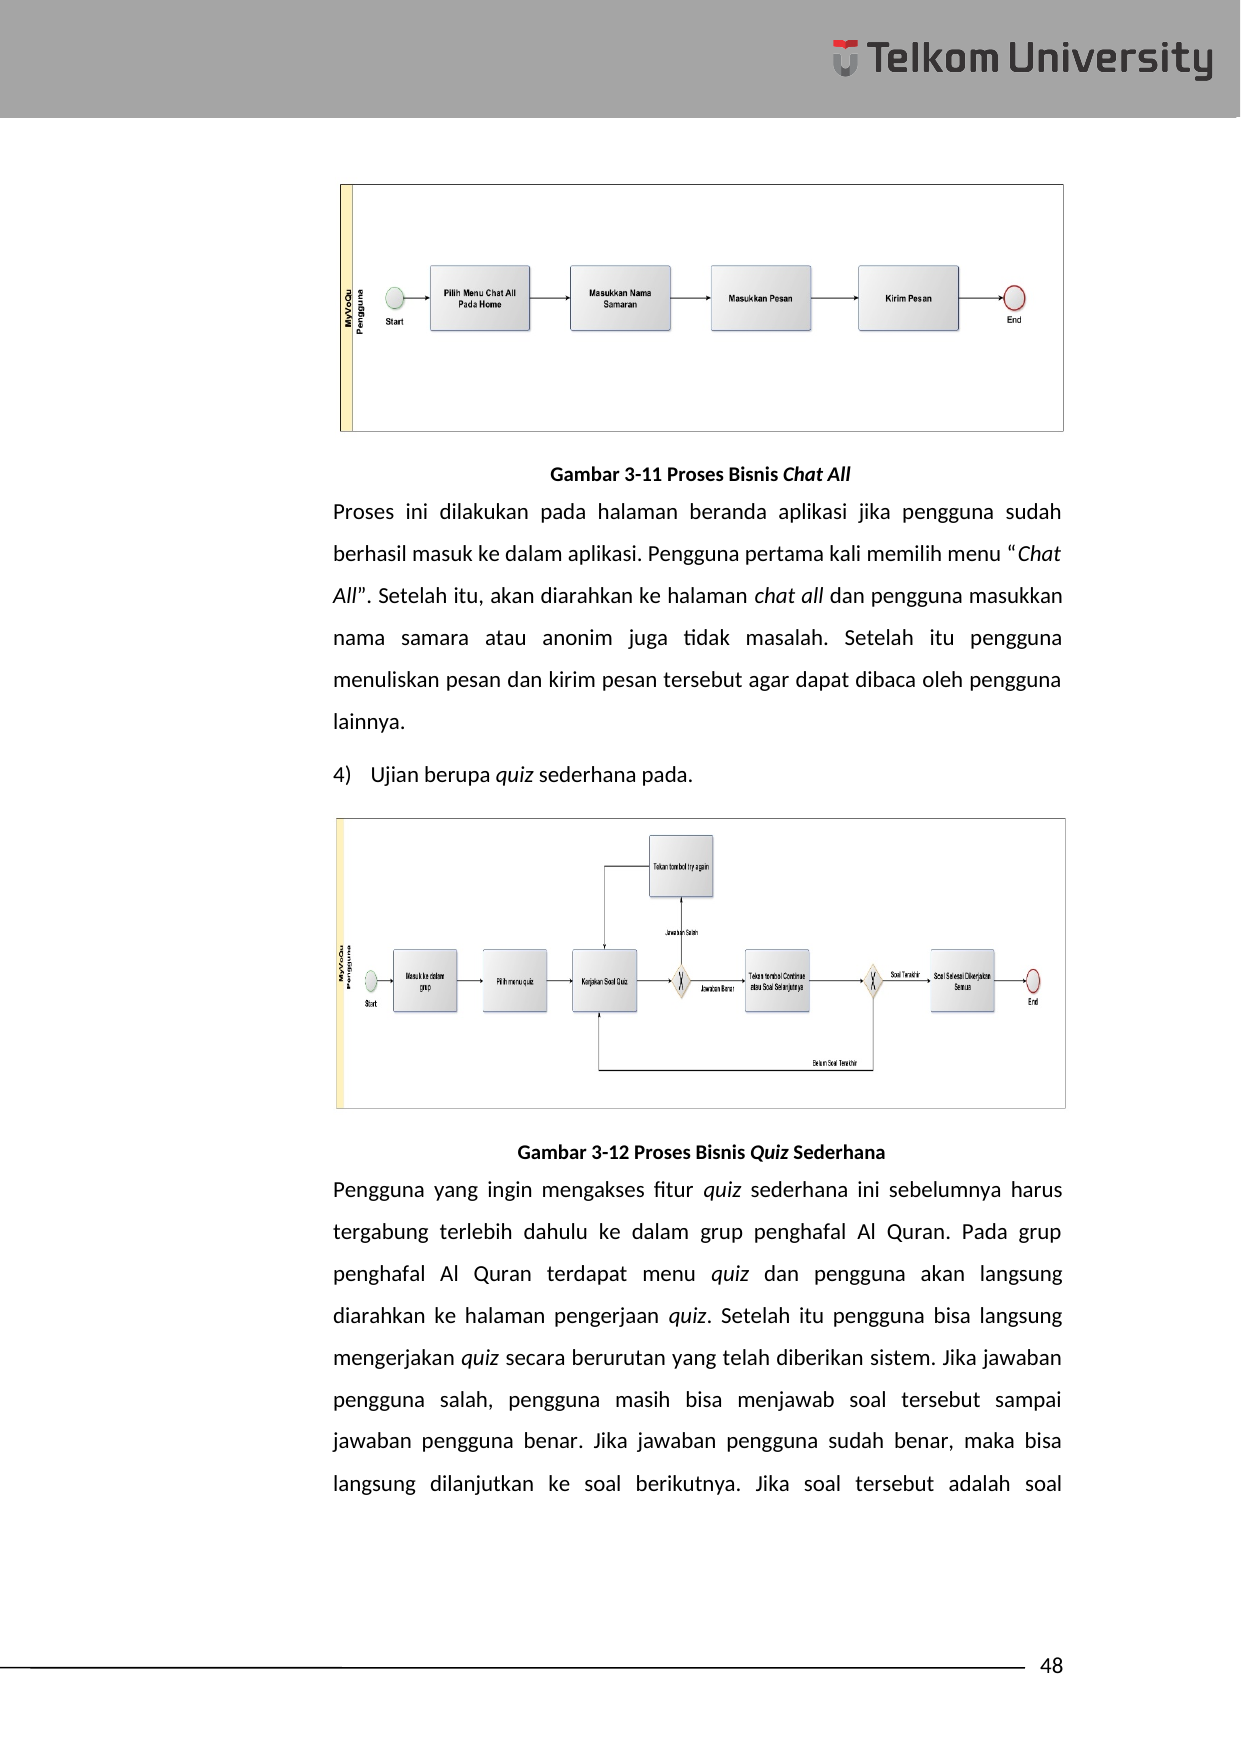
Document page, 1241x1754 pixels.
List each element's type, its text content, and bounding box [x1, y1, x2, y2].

picture [334, 177, 1069, 438]
picture [833, 40, 1213, 81]
text Proses ini dilakukan pada halaman beranda aplikasi jika pengguna sudah berhasil masuk ke dalam aplikasi. Pengguna pertama kali memilih menu “Chat All”. Setelah itu, akan diarahkan ke halaman chat all dan pengguna masukkan nama samara atau anonim juga tidak masalah. Setelah itu pengguna menuliskan pesan dan kirim pesan tersebut agar dapat dibaca oleh pengguna lainnya. [333, 497, 1063, 735]
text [333, 1175, 1063, 1497]
picture [332, 812, 1069, 1115]
list Ujian berupa quiz sederhana pada. [333, 760, 1063, 788]
